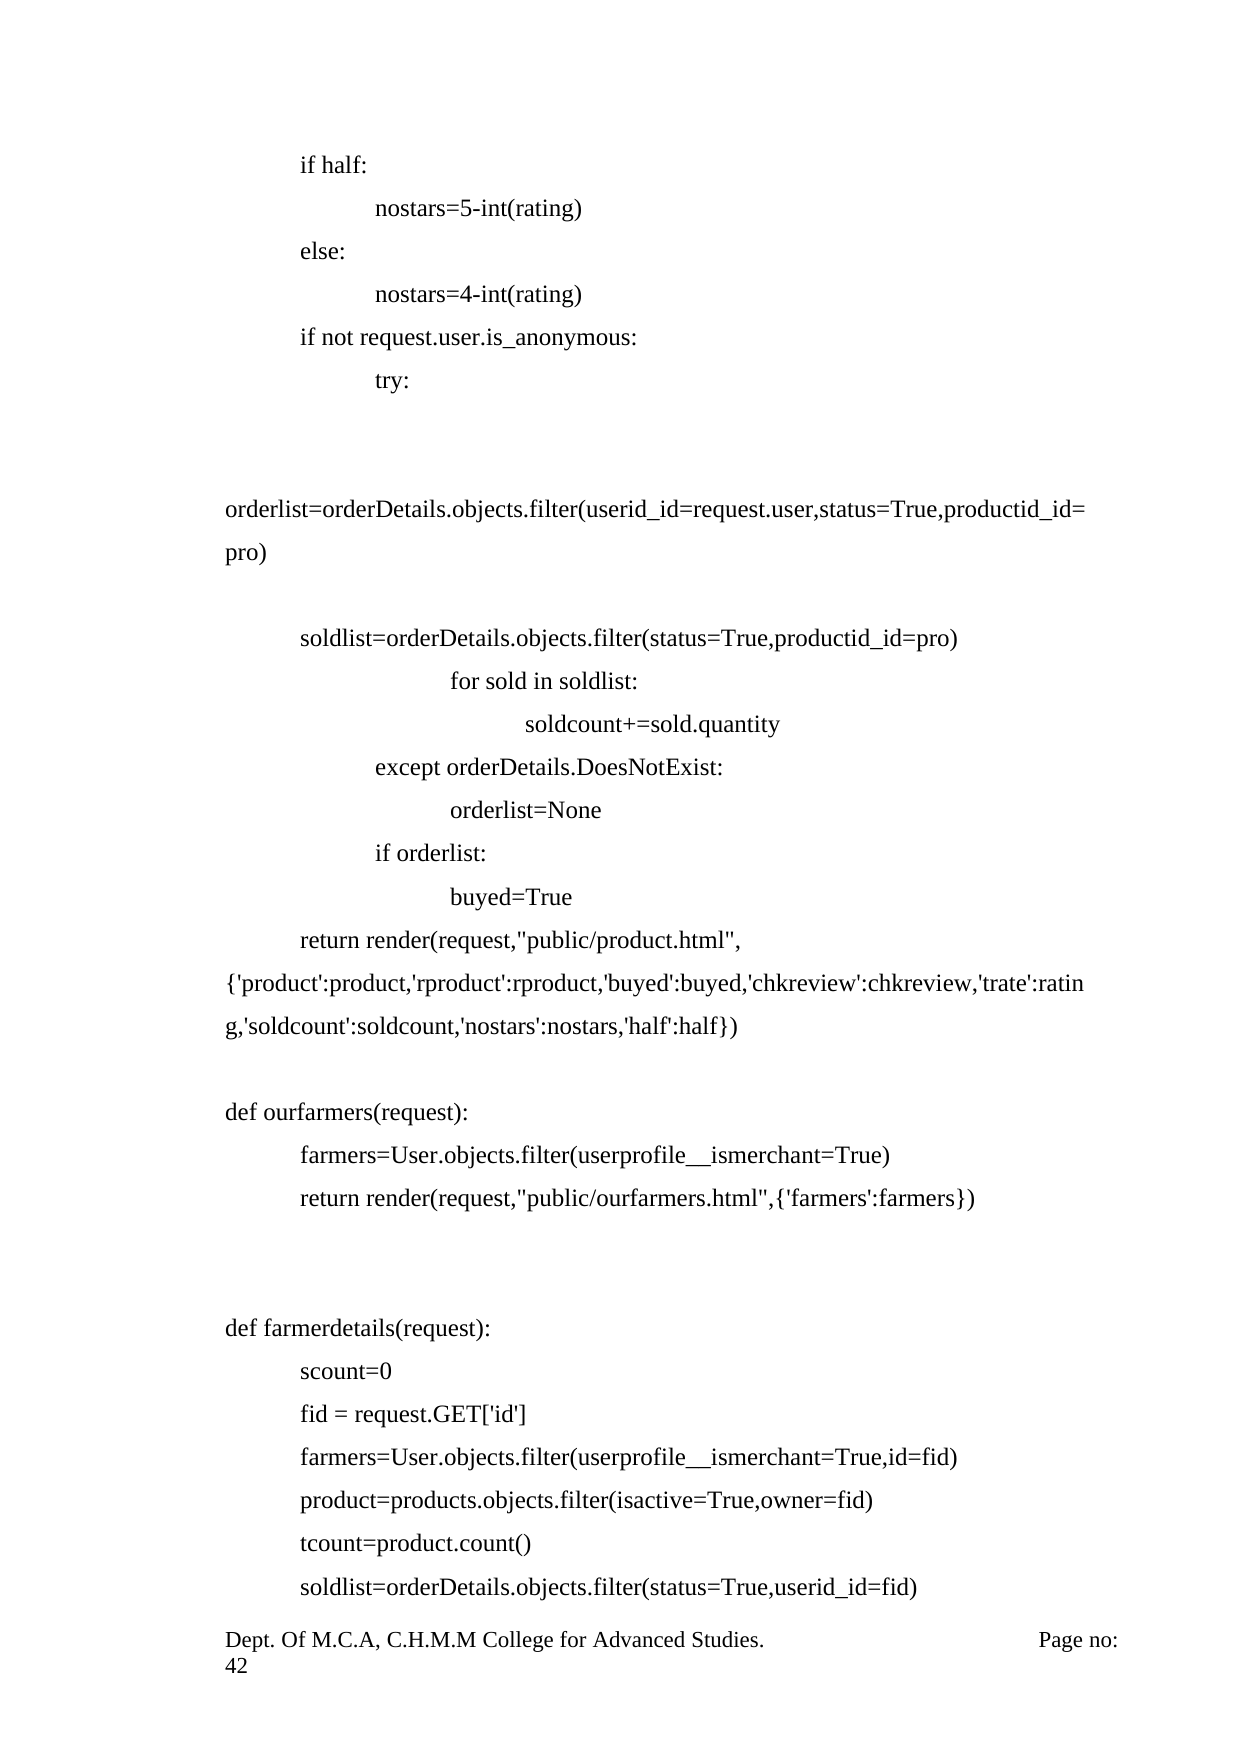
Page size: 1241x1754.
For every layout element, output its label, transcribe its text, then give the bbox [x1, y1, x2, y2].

text farmers=User.objects.filter(userprofile__ismerchant=True,id=fid) [225, 1442, 1090, 1471]
text product=products.objects.filter(isactive=True,owner=fid) [225, 1485, 1090, 1514]
text def ourfarmers(request): [225, 1097, 1090, 1126]
text if not request.user.is_anonymous: [225, 322, 1090, 351]
text scount=0 [225, 1356, 1090, 1385]
text return render(request,"public/product.html",{'product':product,'rproduct':rproduct,'buyed':buyed,'chkreview':chkreview,'trate':rating,'soldcount':soldcount,'nostars':nostars,'half':half}) [225, 925, 1090, 1040]
text return render(request,"public/ourfarmers.html",{'farmers':farmers}) [225, 1183, 1090, 1212]
text if half: [225, 150, 1090, 179]
text else: [225, 236, 1090, 265]
text for sold in soldlist: [225, 666, 1090, 695]
text orderlist=orderDetails.objects.filter(userid_id=request.user,status=True,productid_id=pro) [225, 409, 1090, 566]
text soldlist=orderDetails.objects.filter(status=True,userid_id=fid) [225, 1572, 1090, 1600]
text tcount=product.count() [225, 1528, 1090, 1557]
text soldcount+=sold.quantity [225, 709, 1090, 738]
text nostars=5-int(rating) [225, 193, 1090, 222]
text fid = request.GET['id'] [225, 1399, 1090, 1428]
text try: [225, 366, 1090, 394]
text def farmerdetails(request): [225, 1313, 1090, 1342]
text if orderlist: [225, 838, 1090, 867]
text farmers=User.objects.filter(userprofile__ismerchant=True) [225, 1140, 1090, 1169]
text except orderDetails.DoesNotExist: [225, 752, 1090, 781]
text nostars=4-int(rating) [225, 279, 1090, 308]
text soldlist=orderDetails.objects.filter(status=True,productid_id=pro) [225, 581, 1090, 652]
text buyed=True [225, 882, 1090, 910]
text orderlist=None [225, 795, 1090, 824]
